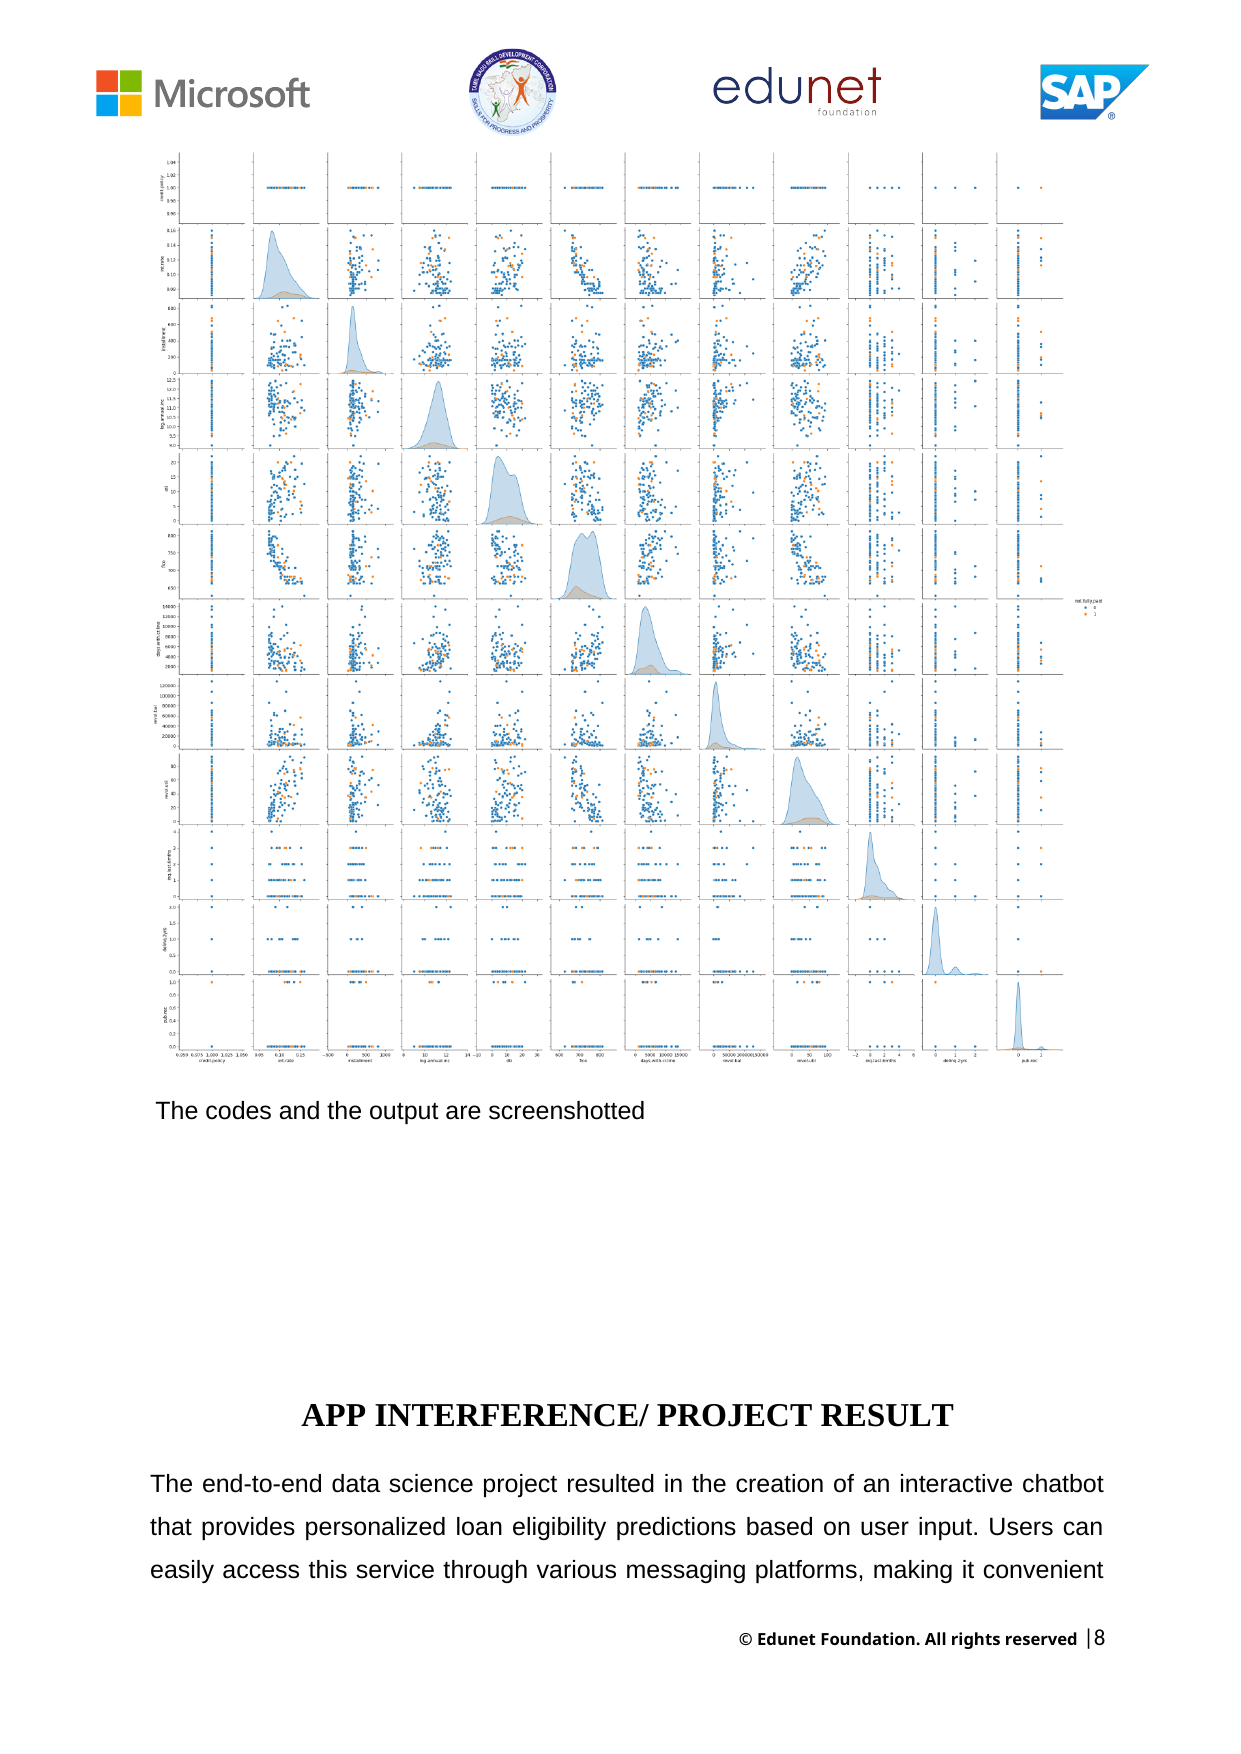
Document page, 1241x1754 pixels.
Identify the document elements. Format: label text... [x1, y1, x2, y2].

text APP INTERFERENCE/ PROJECT RESULT [150, 1395, 1105, 1433]
picture [1039, 63, 1151, 121]
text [150, 1469, 1105, 1584]
picture [150, 150, 1106, 1066]
picture [91, 65, 316, 121]
picture [466, 45, 558, 137]
text The codes and the output are screenshotted [150, 1096, 1105, 1124]
picture [706, 60, 889, 122]
